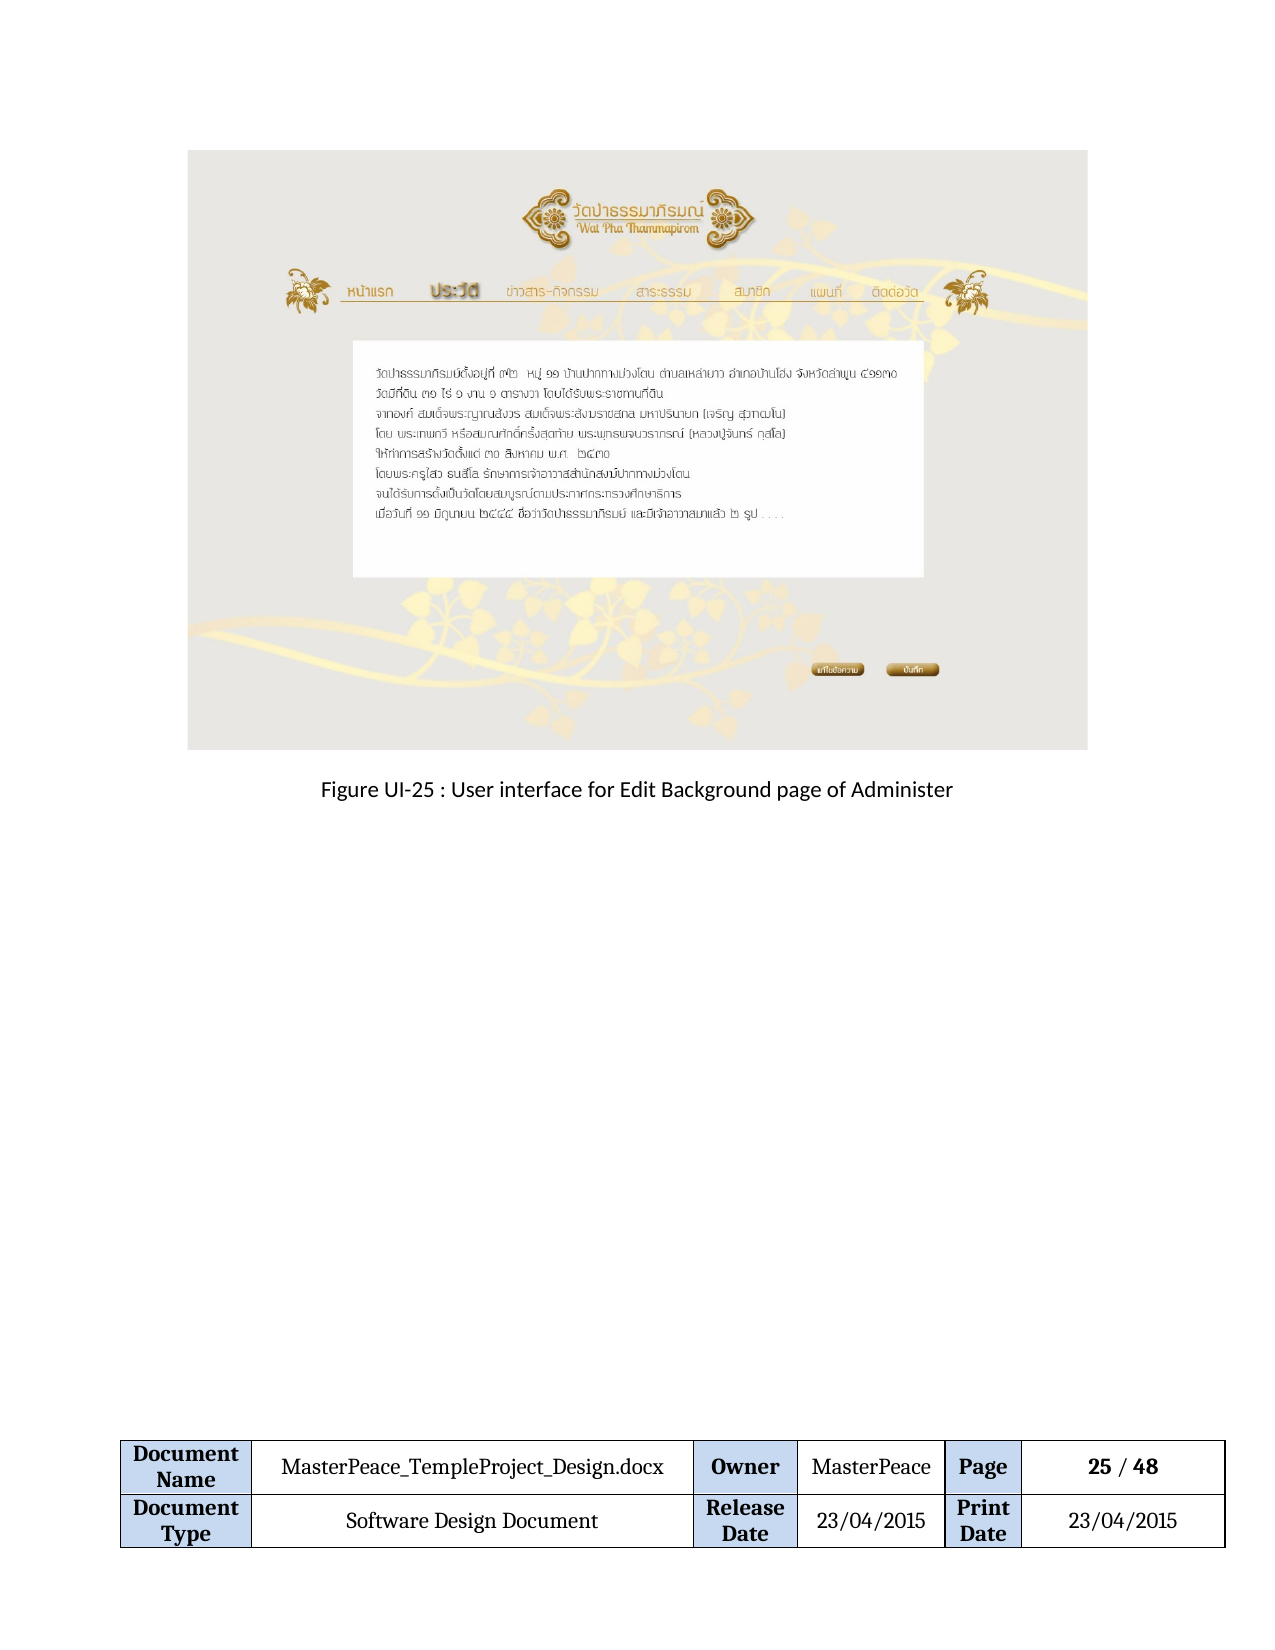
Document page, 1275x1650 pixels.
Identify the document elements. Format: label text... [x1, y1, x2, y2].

picture [187, 150, 1088, 750]
text Figure UI-25 : User interface for Edit Background page of Administer [150, 775, 1125, 803]
